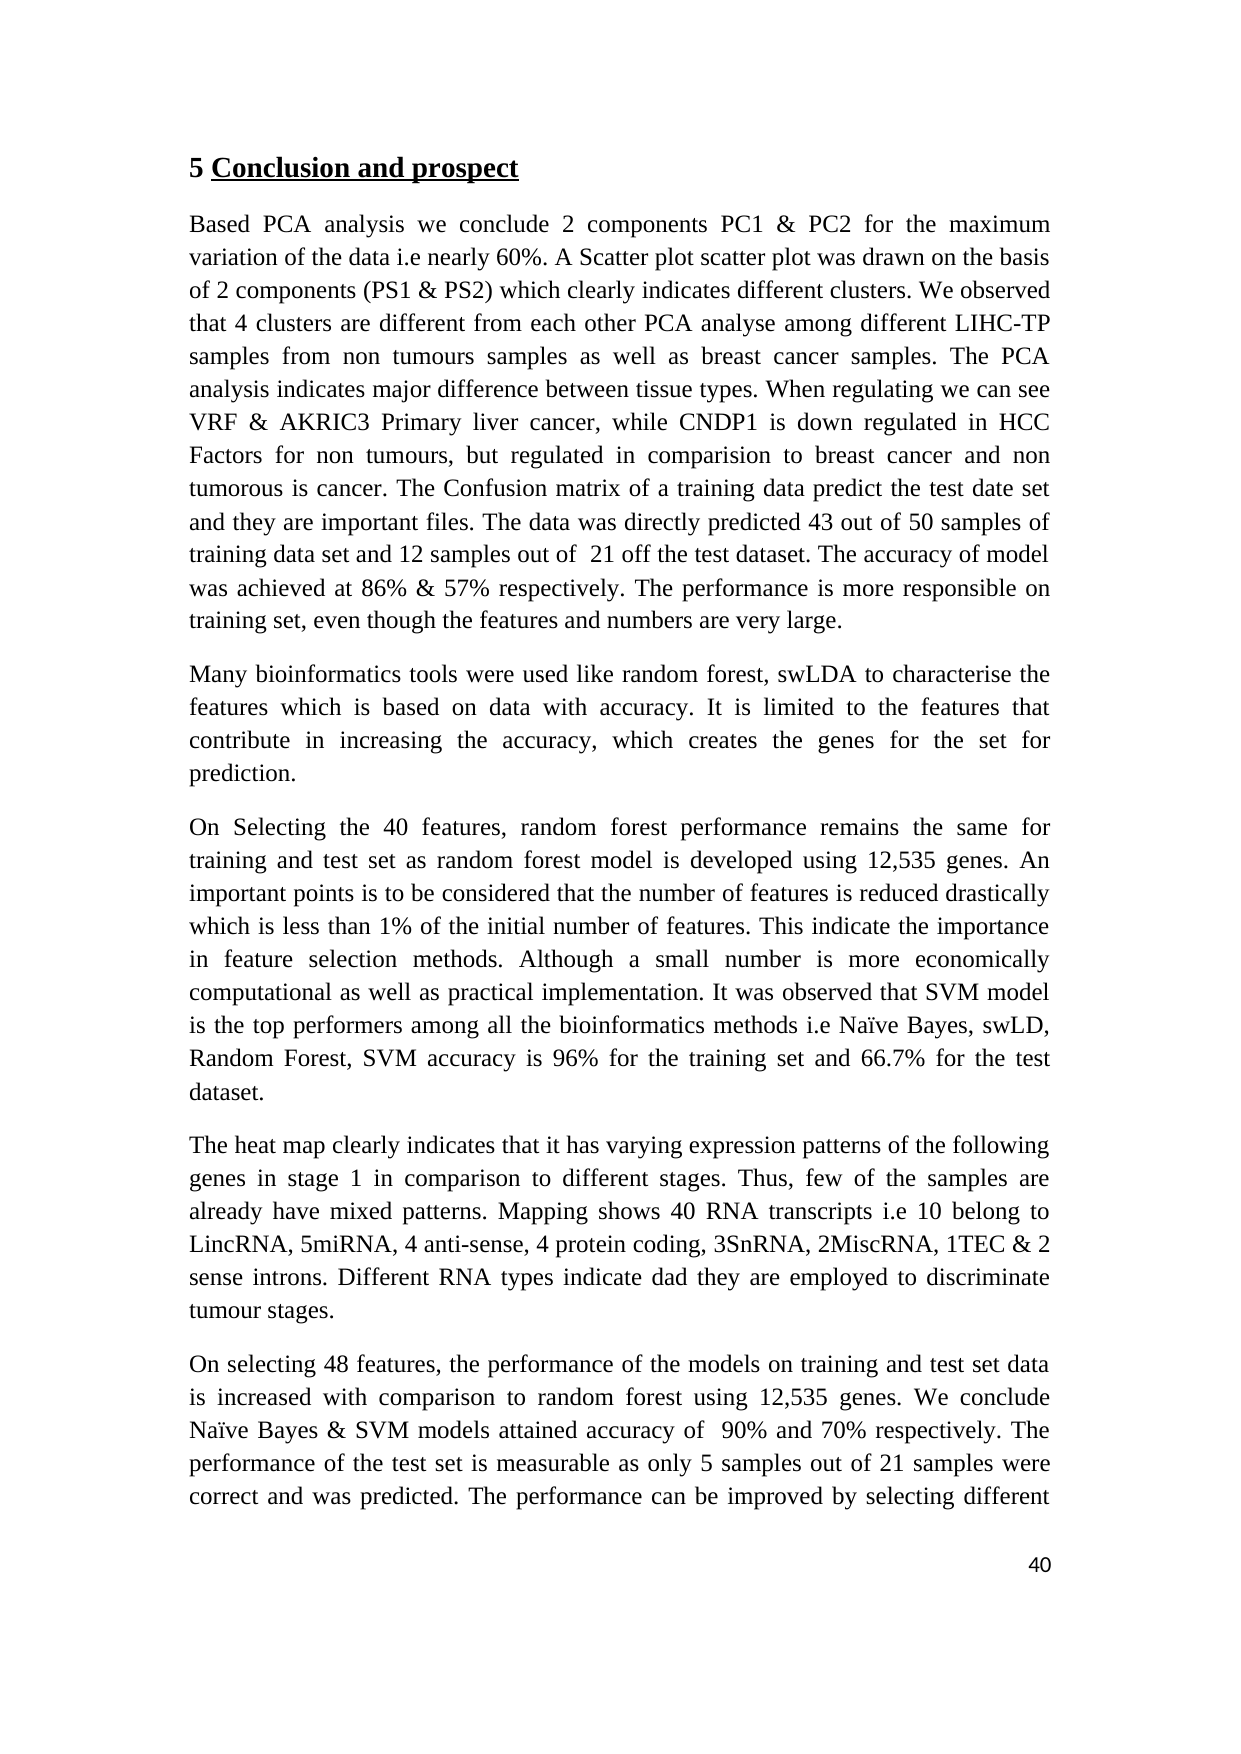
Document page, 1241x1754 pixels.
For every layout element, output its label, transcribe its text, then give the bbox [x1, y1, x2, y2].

text On Selecting the 40 features, random forest performance remains the same for training and test set as random forest model is developed using 12,535 genes. An important points is to be considered that the number of features is reduced drastically which is less than 1% of the initial number of features. This indicate the importance in feature selection methods. Although a small number is more economically computational as well as practical implementation. It was observed that SVM model is the top performers among all the bioinformatics methods i.e Naïve Bayes, swLD, Random Forest, SVM accuracy is 96% for the training set and 66.7% for the test dataset. [189, 812, 1051, 1105]
text Based PCA analysis we conclude 2 components PC1 & PC2 for the maximum variation of the data i.e nearly 60%. A Scatter plot scatter plot was drawn on the basis of 2 components (PS1 & PS2) which clearly indicates different clusters. We observed that 4 clusters are different from each other PCA analyse among different LIHC-TP samples from non tumours samples as well as breast cancer samples. The PCA analysis indicates major difference between tissue types. When regulating we can see VRF & AKRIC3 Primary liver cancer, while CNDP1 is down regulated in HCC Factors for non tumours, but regulated in comparision to breast cancer and non tumorous is cancer. The Confusion matrix of a training data predict the test date set and they are important files. The data was directly predicted 43 out of 50 samples of training data set and 12 samples out of 21 off the test dataset. The accuracy of model was achieved at 86% & 57% respectively. The performance is more responsible on training set, even though the features and numbers are very large. [189, 209, 1051, 634]
text Many bioinformatics tools were used like random forest, swLDA to characterise the features which is based on data with accuracy. It is limited to the features that contribute in increasing the accuracy, which creates the genes for the set for prediction. [189, 659, 1051, 787]
text 5 Conclusion and prospect [189, 150, 1051, 183]
text The heat map clearly indicates that it has varying expression patterns of the following genes in stage 1 in comparison to different stages. Thus, few of the samples are already have mixed patterns. Mapping shows 40 RNA transcripts i.e 10 belong to LincRNA, 5miRNA, 4 anti-sense, 4 protein coding, 3SnRNA, 2MiscRNA, 1TEC & 2 sense introns. Different RNA types indicate dad they are employed to discriminate tumour stages. [189, 1130, 1051, 1324]
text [189, 1349, 1051, 1510]
